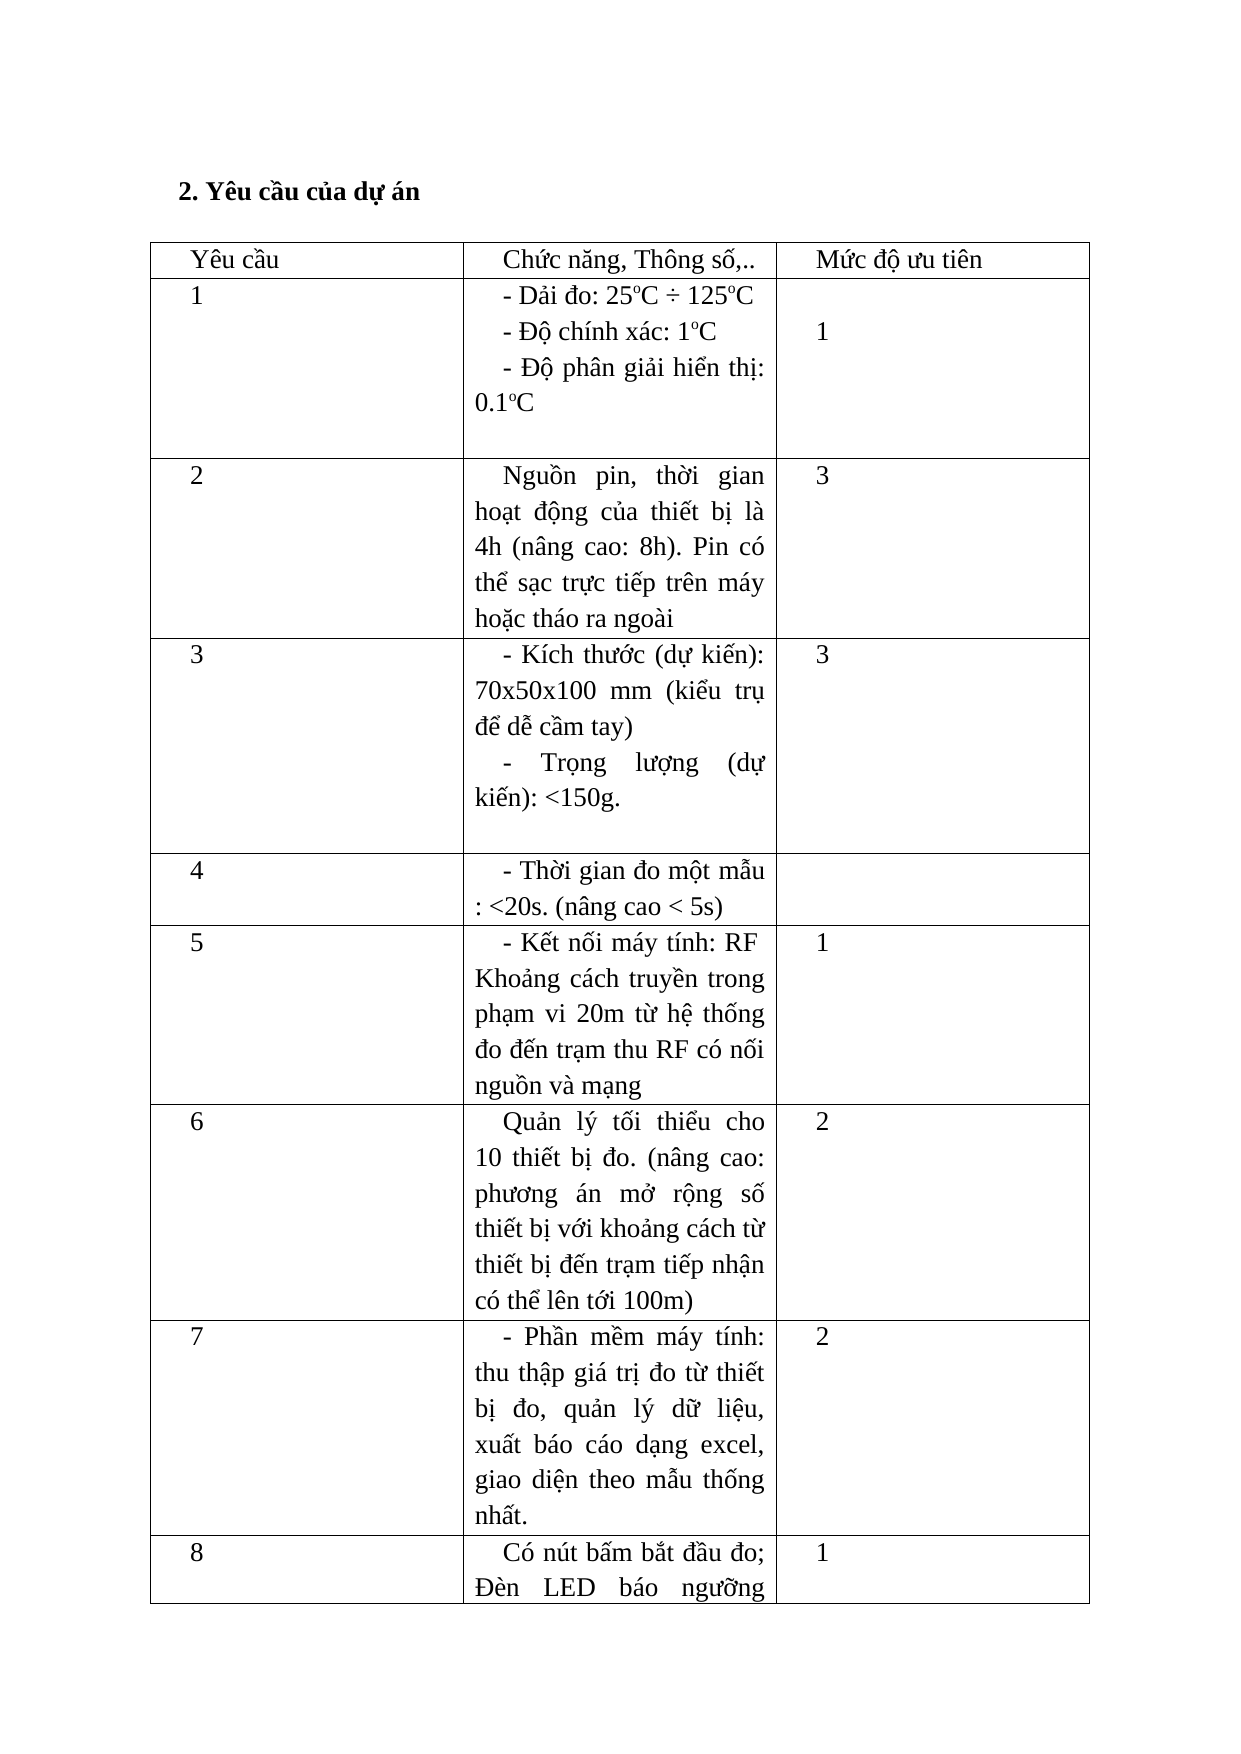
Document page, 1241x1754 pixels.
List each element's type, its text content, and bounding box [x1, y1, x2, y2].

table_cell - Kích thước (dự kiến): 70x50x100 mm (kiểu trụ để dễ cầm tay) - Trọng lượng (dự kiến): <150g. [464, 639, 776, 853]
table_cell 5 [151, 926, 463, 1104]
table_cell 2 [151, 459, 463, 637]
table_cell 1 [777, 926, 1089, 1104]
table_header Yêu cầu [151, 243, 463, 278]
table_cell 1 [151, 279, 463, 458]
table_cell Quản lý tối thiểu cho 10 thiết bị đo. (nâng cao: phương án mở rộng số thiết bị với khoảng cách từ thiết bị đến trạm tiếp nhận có thể lên tới 100m) [464, 1105, 776, 1319]
table_cell - Dải đo: 25oC ÷ 125oC - Độ chính xác: 1oC - Độ phân giải hiển thị: 0.1oC [464, 279, 776, 458]
table_cell 4 [151, 854, 463, 925]
table_cell 1 [777, 1536, 1089, 1602]
table_cell 8 [151, 1536, 463, 1602]
table_cell 7 [151, 1321, 463, 1534]
table_cell 2 [777, 1321, 1089, 1534]
table_cell - Thời gian đo một mẫu : <20s. (nâng cao < 5s) [464, 854, 776, 925]
table_cell 3 [777, 459, 1089, 637]
table_cell [777, 854, 1089, 925]
table_cell 3 [777, 639, 1089, 853]
table_cell 3 [151, 639, 463, 853]
table_header Chức năng, Thông số,.. [464, 243, 776, 278]
table_cell - Kết nối máy tính: RF Khoảng cách truyền trong phạm vi 20m từ hệ thống đo đến trạm thu RF có nối nguồn và mạng [464, 926, 776, 1104]
table_header Mức độ ưu tiên [777, 243, 1089, 278]
table_cell Nguồn pin, thời gian hoạt động của thiết bị là 4h (nâng cao: 8h). Pin có thể sạc trực tiếp trên máy hoặc tháo ra ngoài [464, 459, 776, 637]
subtitle 2. Yêu cầu của dự án [150, 175, 1090, 206]
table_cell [464, 1536, 776, 1602]
table_cell 6 [151, 1105, 463, 1319]
table_cell 1 [777, 279, 1089, 458]
table_cell - Phần mềm máy tính: thu thập giá trị đo từ thiết bị đo, quản lý dữ liệu, xuất báo cáo dạng excel, giao diện theo mẫu thống nhất. [464, 1321, 776, 1534]
table_cell 2 [777, 1105, 1089, 1319]
